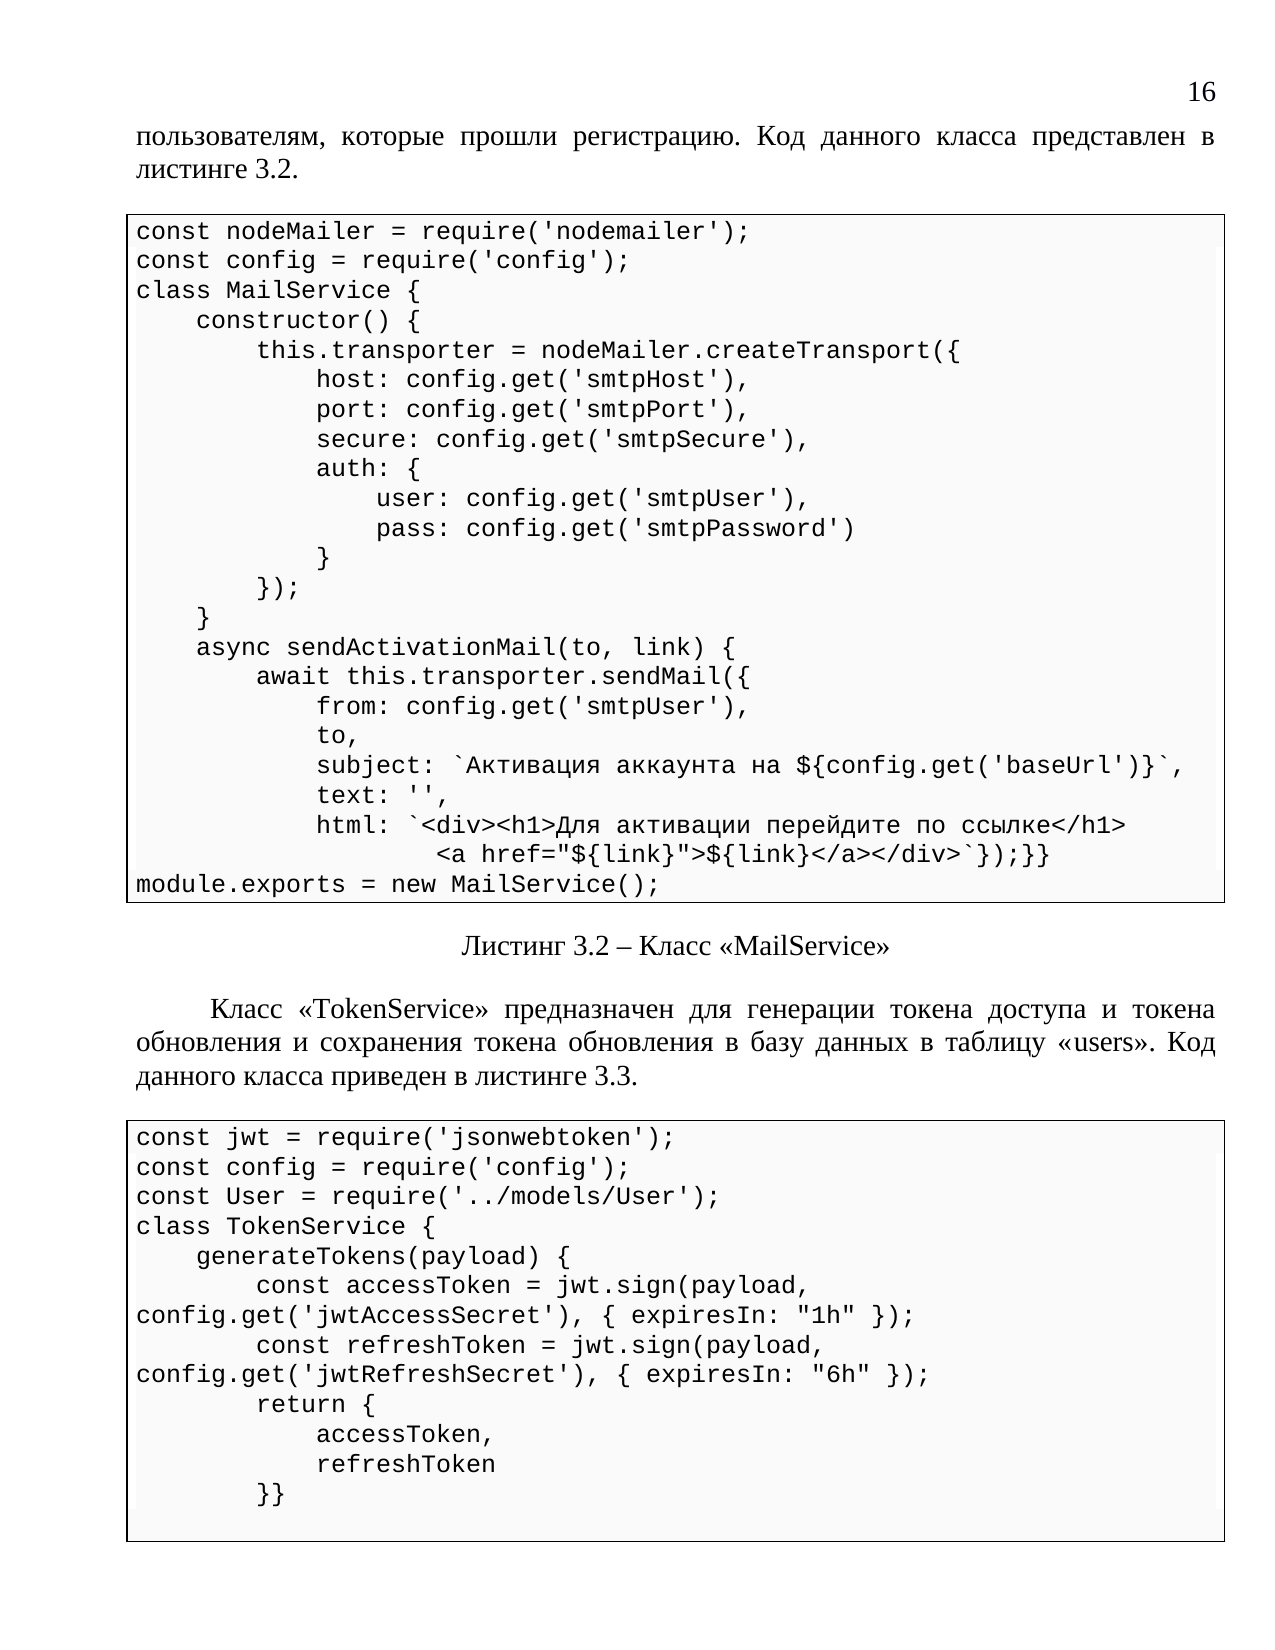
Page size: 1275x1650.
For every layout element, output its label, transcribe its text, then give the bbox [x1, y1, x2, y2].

text <a href="${link}">${link}</a></div>`});}} [136, 841, 1216, 867]
text const accessToken = jwt.sign(payload, config.get('jwtAccessSecret'), { expiresIn: "1h" }); [136, 1272, 1216, 1331]
text return { [136, 1390, 1216, 1420]
text }} [136, 1479, 1216, 1506]
text generateTokens(payload) { [136, 1242, 1216, 1272]
text pass: config.get('smtpPassword') [136, 514, 1216, 544]
text to, [136, 722, 1216, 751]
text module.exports = new MailService(); [128, 867, 1224, 902]
text host: config.get('smtpHost'), [136, 366, 1216, 395]
text async sendActivationMail(to, link) { [136, 633, 1216, 662]
text secure: config.get('smtpSecure'), [136, 425, 1216, 454]
text text: '', [136, 781, 1216, 811]
text await this.transporter.sendMail({ [136, 662, 1216, 692]
text const refreshToken = jwt.sign(payload, config.get('jwtRefreshSecret'), { expiresIn: "6h" }); [136, 1331, 1216, 1390]
text html: `<div><h1>Для активации перейдите по ссылке</h1> [136, 811, 1216, 841]
text accessToken, [136, 1420, 1216, 1450]
text class MailService { [136, 276, 1216, 306]
text refreshToken [136, 1450, 1216, 1479]
text Листинг 3.2 – Класс «MailService» [136, 928, 1216, 962]
text Класс «TokenService» предназначен для генерации токена доступа и токена обновления и сохранения токена обновления в базу данных в таблицу «users». Код данного класса приведен в листинге 3.3. [136, 991, 1216, 1091]
text from: config.get('smtpUser'), [136, 692, 1216, 722]
text user: config.get('smtpUser'), [136, 484, 1216, 514]
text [136, 118, 1216, 185]
text subject: `Активация аккаунта на ${config.get('baseUrl')}`, [136, 751, 1216, 781]
text this.transporter = nodeMailer.createTransport({ [136, 336, 1216, 366]
text const jwt = require('jsonwebtoken'); [128, 1121, 1224, 1153]
text constructor() { [136, 306, 1216, 336]
text class TokenService { [136, 1212, 1216, 1242]
text auth: { [136, 454, 1216, 484]
text const config = require('config'); [136, 247, 1216, 276]
text } [136, 544, 1216, 573]
text } [136, 603, 1216, 633]
text port: config.get('smtpPort'), [136, 395, 1216, 425]
text const config = require('config'); [136, 1153, 1216, 1183]
text const nodeMailer = require('nodemailer'); [128, 215, 1224, 247]
text const User = require('../models/User'); [136, 1183, 1216, 1212]
text }); [136, 573, 1216, 603]
